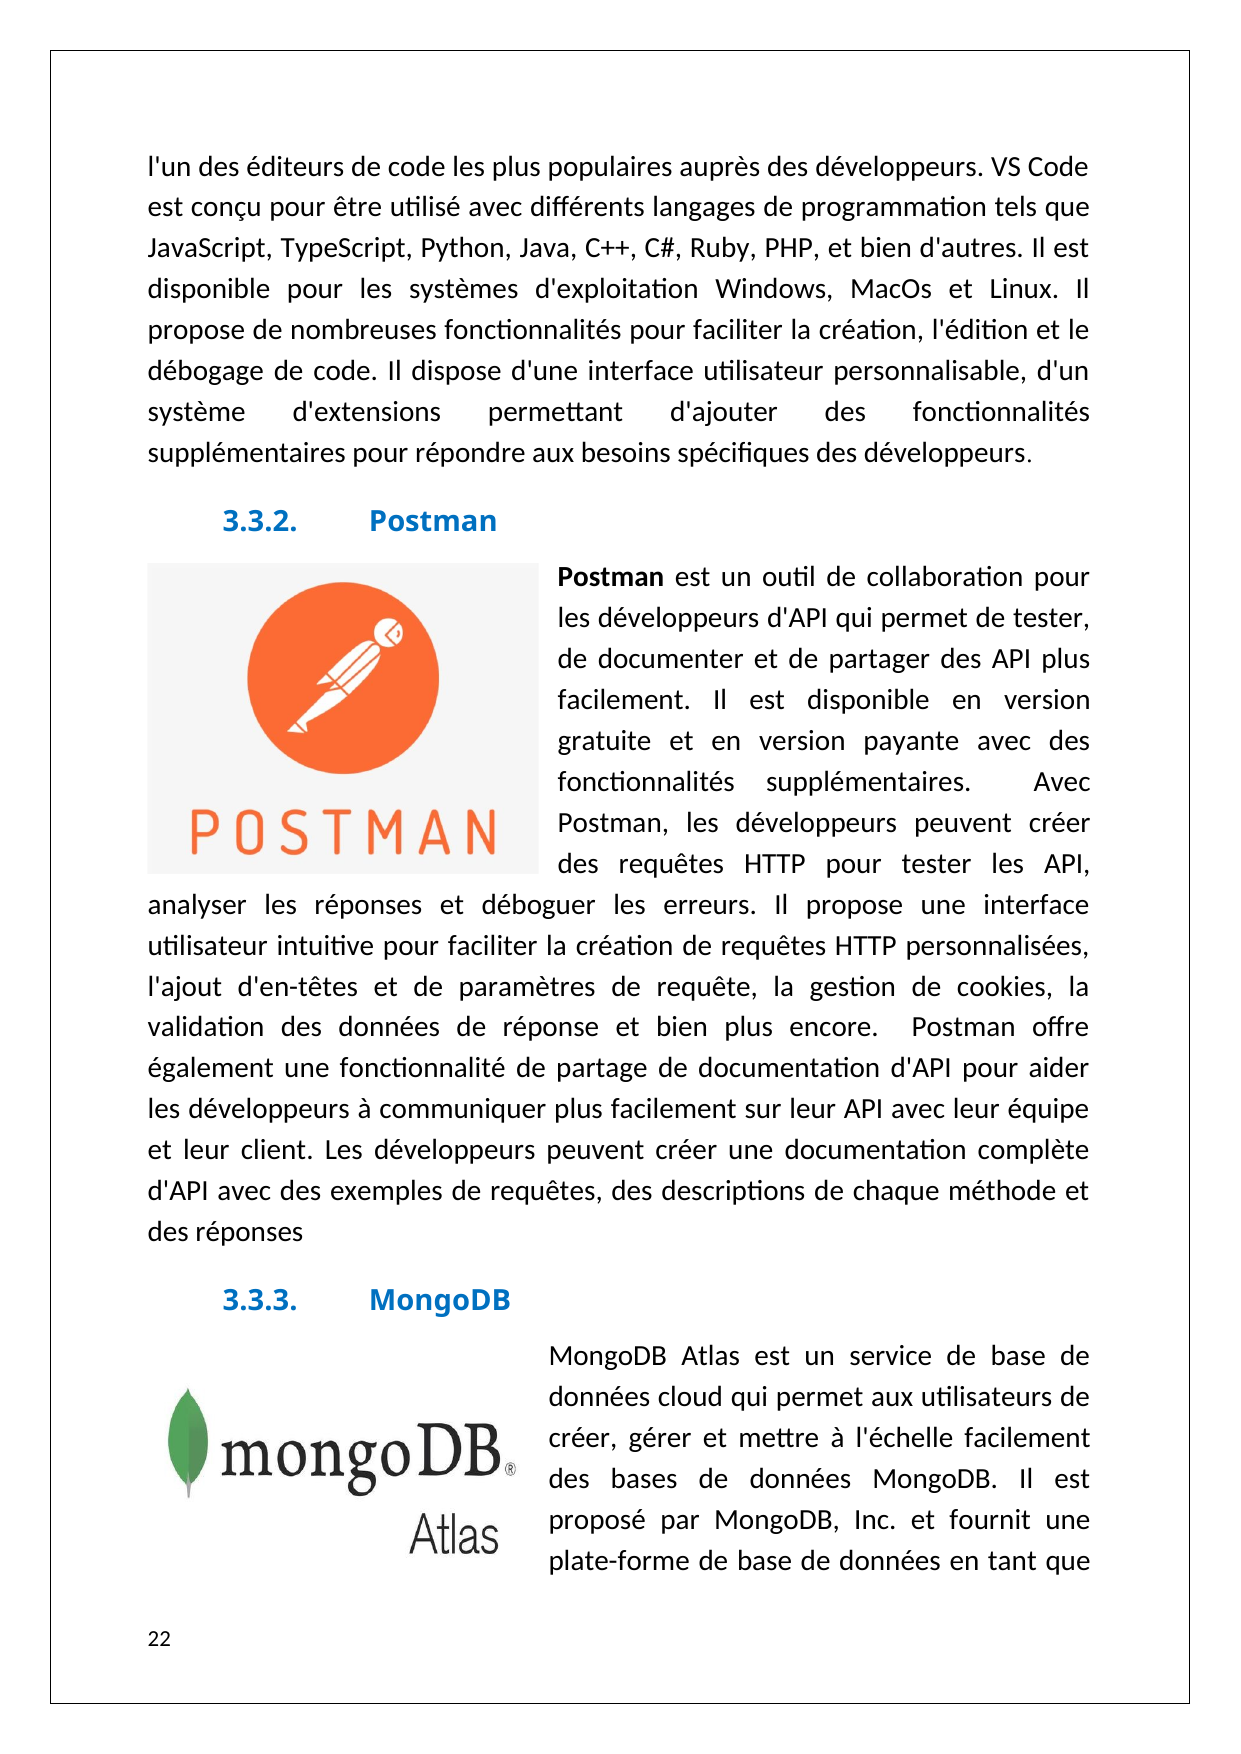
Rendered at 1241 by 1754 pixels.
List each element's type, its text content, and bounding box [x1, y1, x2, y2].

list Postman [222, 500, 1093, 540]
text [147, 1337, 1091, 1578]
text Postman est un outil de collaboration pour les développeurs d'API qui permet de tester, de documenter et de partager des API plus facilement. Il est disponible en version gratuite et en version payante avec des fonctionnalités supplémentaires. Avec Postman, les développeurs peuvent créer des requêtes HTTP pour tester les API, analyser les réponses et déboguer les erreurs. Il propose une interface utilisateur intuitive pour faciliter la création de requêtes HTTP personnalisées, l'ajout d'en-têtes et de paramètres de requête, la gestion de cookies, la validation des données de réponse et bien plus encore. Postman offre également une fonctionnalité de partage de documentation d'API pour aider les développeurs à communiquer plus facilement sur leur API avec leur équipe et leur client. Les développeurs peuvent créer une documentation complète d'API avec des exemples de requêtes, des descriptions de chaque méthode et des réponses [147, 558, 1091, 1249]
picture [154, 1339, 530, 1603]
picture [147, 563, 539, 874]
list MongoDB [222, 1279, 1093, 1319]
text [147, 148, 1091, 470]
